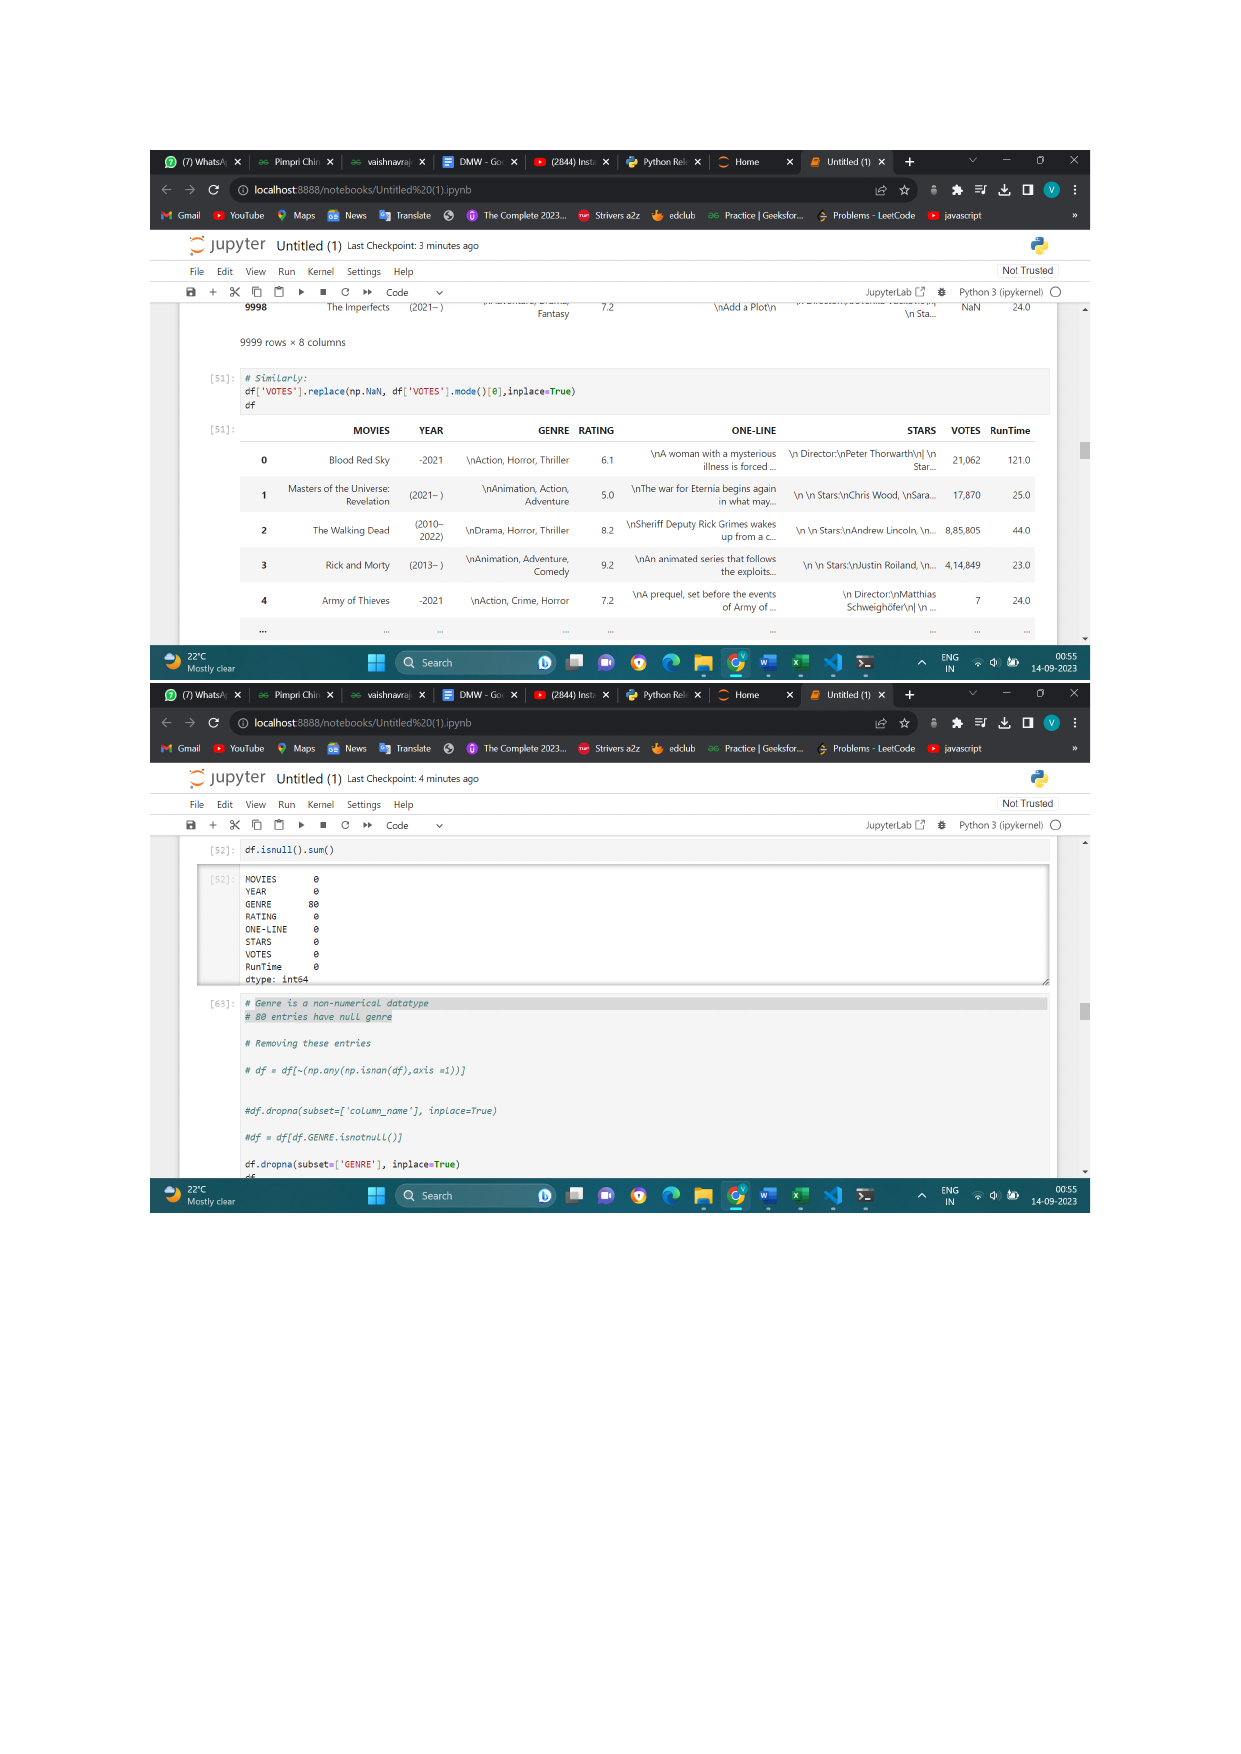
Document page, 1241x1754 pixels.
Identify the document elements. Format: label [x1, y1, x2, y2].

picture [150, 683, 1091, 1213]
picture [150, 150, 1091, 680]
